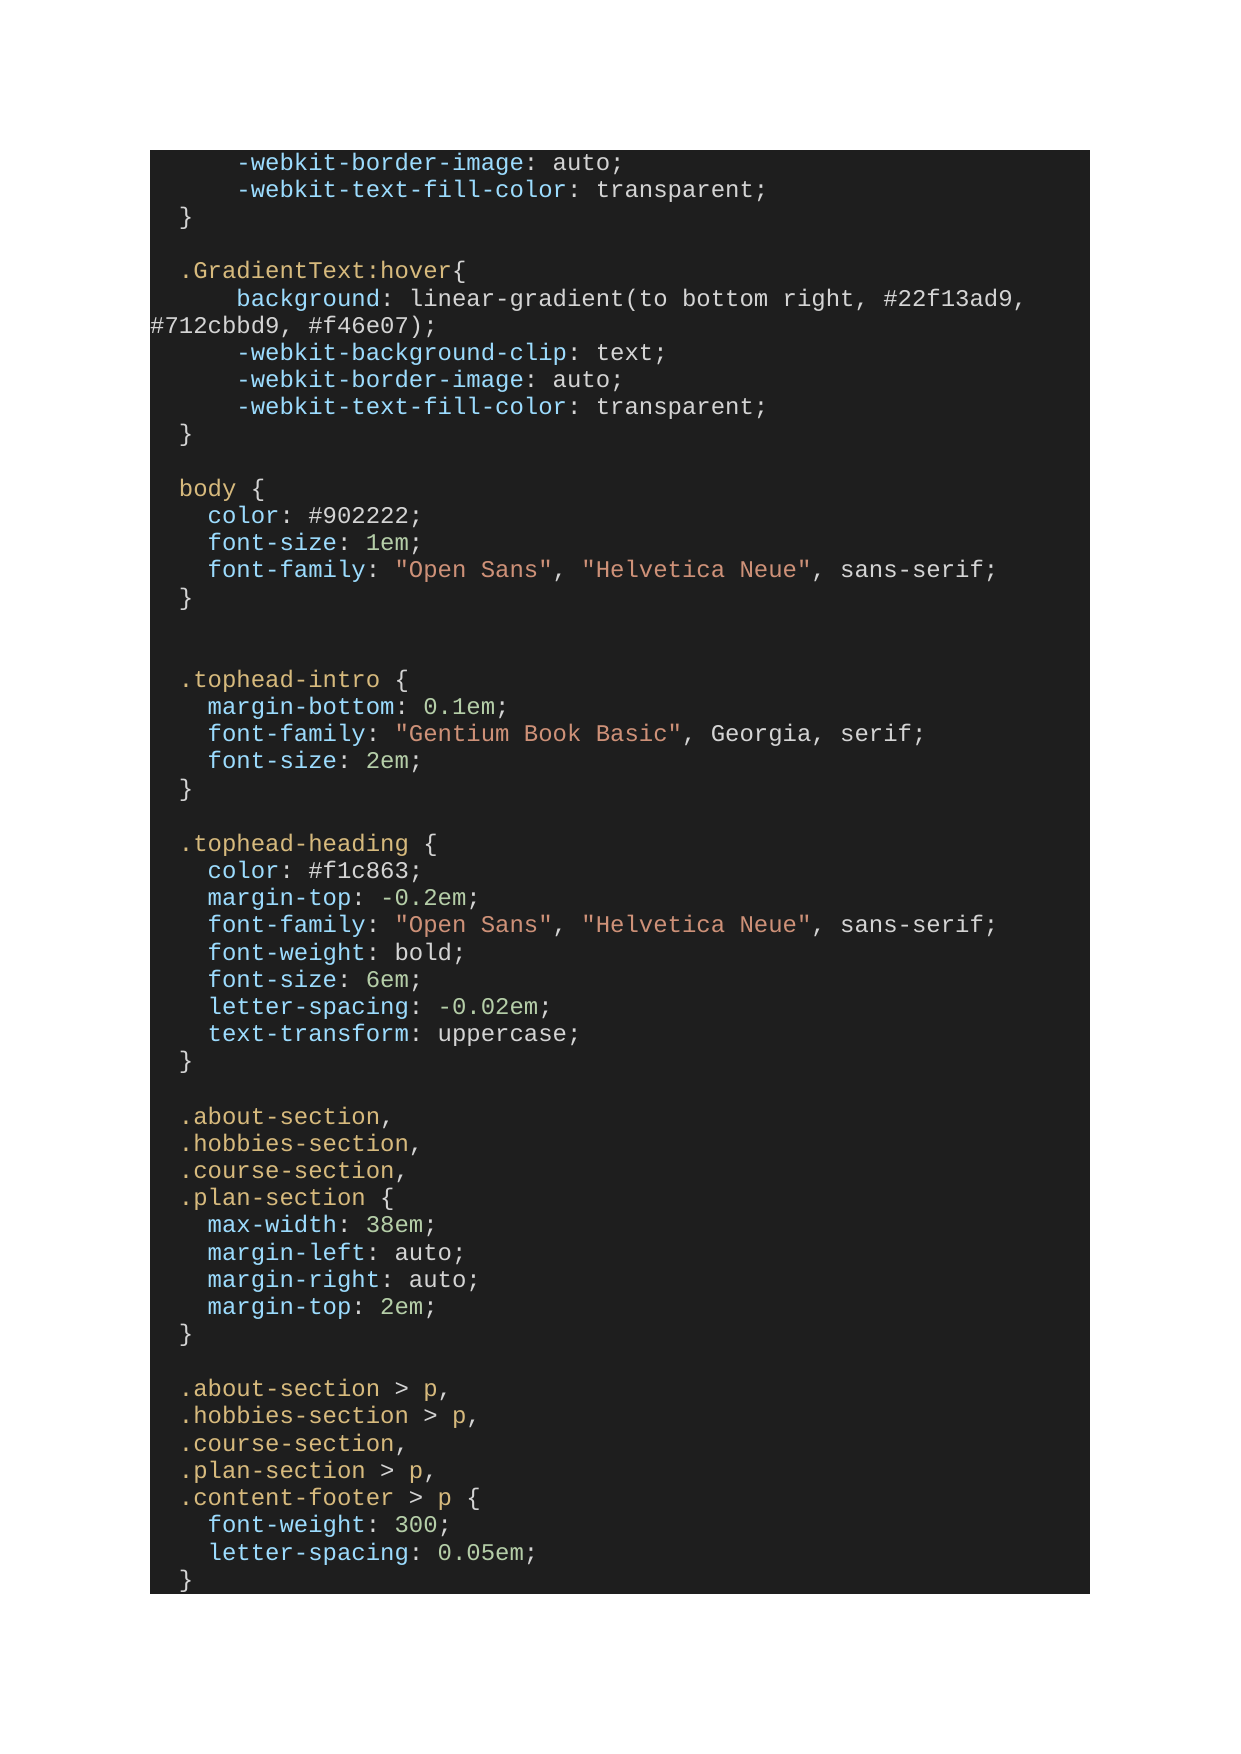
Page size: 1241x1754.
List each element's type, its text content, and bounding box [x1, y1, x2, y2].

text font-size: 2em; [150, 749, 1090, 776]
text text-transform: uppercase; [150, 1022, 1090, 1049]
text font-family: "Open Sans", "Helvetica Neue", sans-serif; [150, 913, 1090, 940]
text max-width: 38em; [150, 1213, 1090, 1240]
text letter-spacing: -0.02em; [150, 994, 1090, 1022]
text color: #902222; [150, 503, 1090, 531]
text font-weight: 300; [150, 1513, 1090, 1540]
text color: #f1c863; [150, 858, 1090, 886]
text } [150, 204, 1090, 232]
text -webkit-border-image: auto; [150, 150, 1090, 177]
text body { [150, 476, 1090, 503]
text margin-right: auto; [150, 1267, 1090, 1294]
text .hobbies-section, [150, 1131, 1090, 1158]
text -webkit-text-fill-color: transparent; [150, 177, 1090, 204]
text } [150, 422, 1090, 449]
text margin-top: 2em; [150, 1294, 1090, 1322]
text .about-section > p, [150, 1377, 1090, 1404]
text -webkit-border-image: auto; [150, 367, 1090, 395]
text -webkit-text-fill-color: transparent; [150, 395, 1090, 422]
text .content-footer > p { [150, 1486, 1090, 1513]
text -webkit-background-clip: text; [150, 340, 1090, 367]
text } [150, 585, 1090, 612]
text .plan-section > p, [150, 1458, 1090, 1486]
text } [150, 1567, 1090, 1594]
text font-family: "Gentium Book Basic", Georgia, serif; [150, 722, 1090, 749]
text margin-bottom: 0.1em; [150, 694, 1090, 722]
text } [150, 1049, 1090, 1076]
text font-family: "Open Sans", "Helvetica Neue", sans-serif; [150, 558, 1090, 585]
text .plan-section { [150, 1186, 1090, 1213]
text letter-spacing: 0.05em; [150, 1540, 1090, 1567]
text margin-left: auto; [150, 1240, 1090, 1267]
text .course-section, [150, 1431, 1090, 1458]
text font-weight: bold; [150, 940, 1090, 967]
text } [150, 776, 1090, 803]
text font-size: 6em; [150, 967, 1090, 994]
text .tophead-intro { [150, 667, 1090, 694]
text background: linear-gradient(to bottom right, #22f13ad9, #712cbbd9, #f46e07); [150, 286, 1090, 340]
text } [150, 1322, 1090, 1349]
text .course-section, [150, 1158, 1090, 1186]
text .hobbies-section > p, [150, 1404, 1090, 1431]
text .GradientText:hover{ [150, 259, 1090, 286]
text .tophead-heading { [150, 831, 1090, 858]
text font-size: 1em; [150, 531, 1090, 558]
text margin-top: -0.2em; [150, 886, 1090, 913]
text .about-section, [150, 1104, 1090, 1131]
